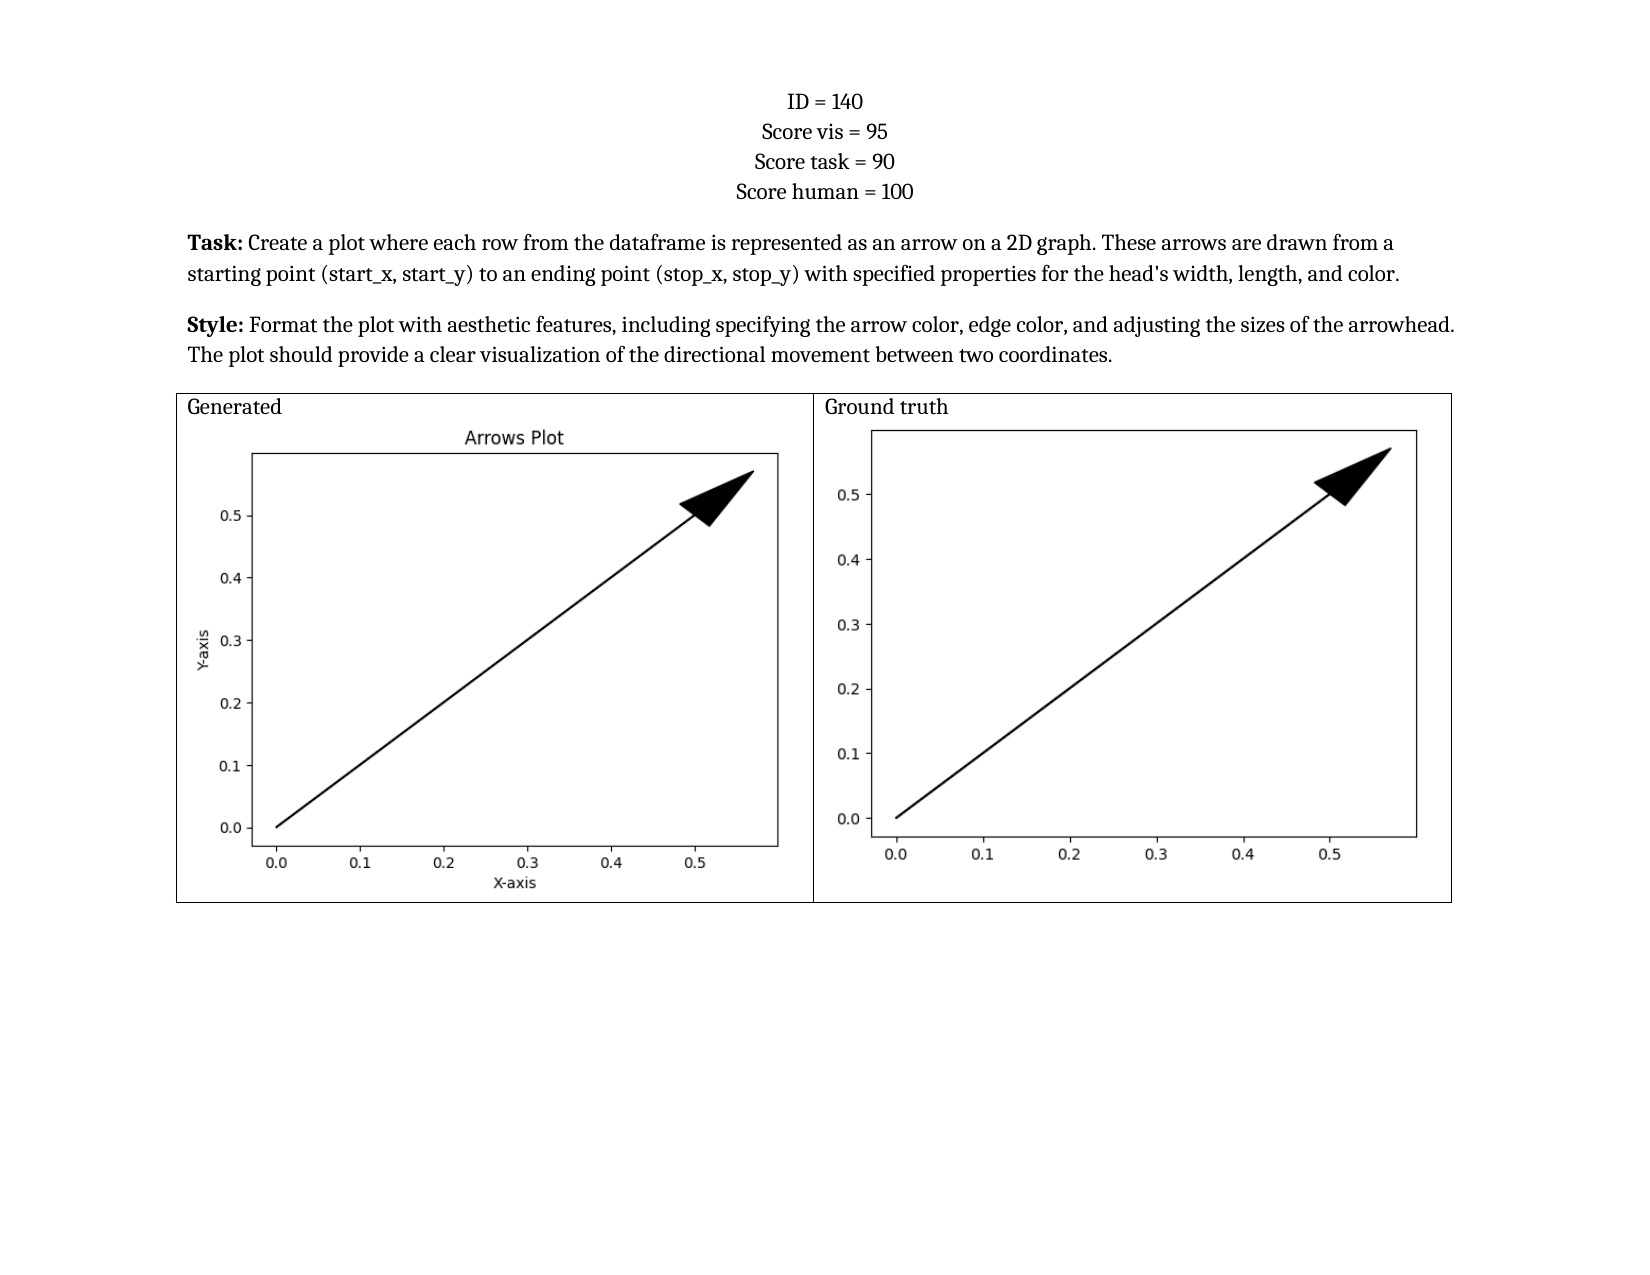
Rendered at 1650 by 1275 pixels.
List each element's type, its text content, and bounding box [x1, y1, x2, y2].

text Task: Create a plot where each row from the dataframe is represented as an arrow on a 2D graph. These arrows are drawn from a starting point (start_x, start_y) to an ending point (stop_x, stop_y) with specified properties for the head's width, length, and color. [187, 230, 1462, 287]
table_header Ground truth [814, 394, 1451, 902]
table_header Generated [177, 394, 813, 902]
picture [825, 420, 1425, 874]
text Style: Format the plot with aesthetic features, including specifying the arrow color, edge color, and adjusting the sizes of the arrowhead. The plot should provide a clear visualization of the directional movement between two coordinates. [187, 311, 1462, 368]
text ID = 140 Score vis = 95 Score task = 90 Score human = 100 [187, 88, 1462, 206]
picture [187, 420, 788, 902]
